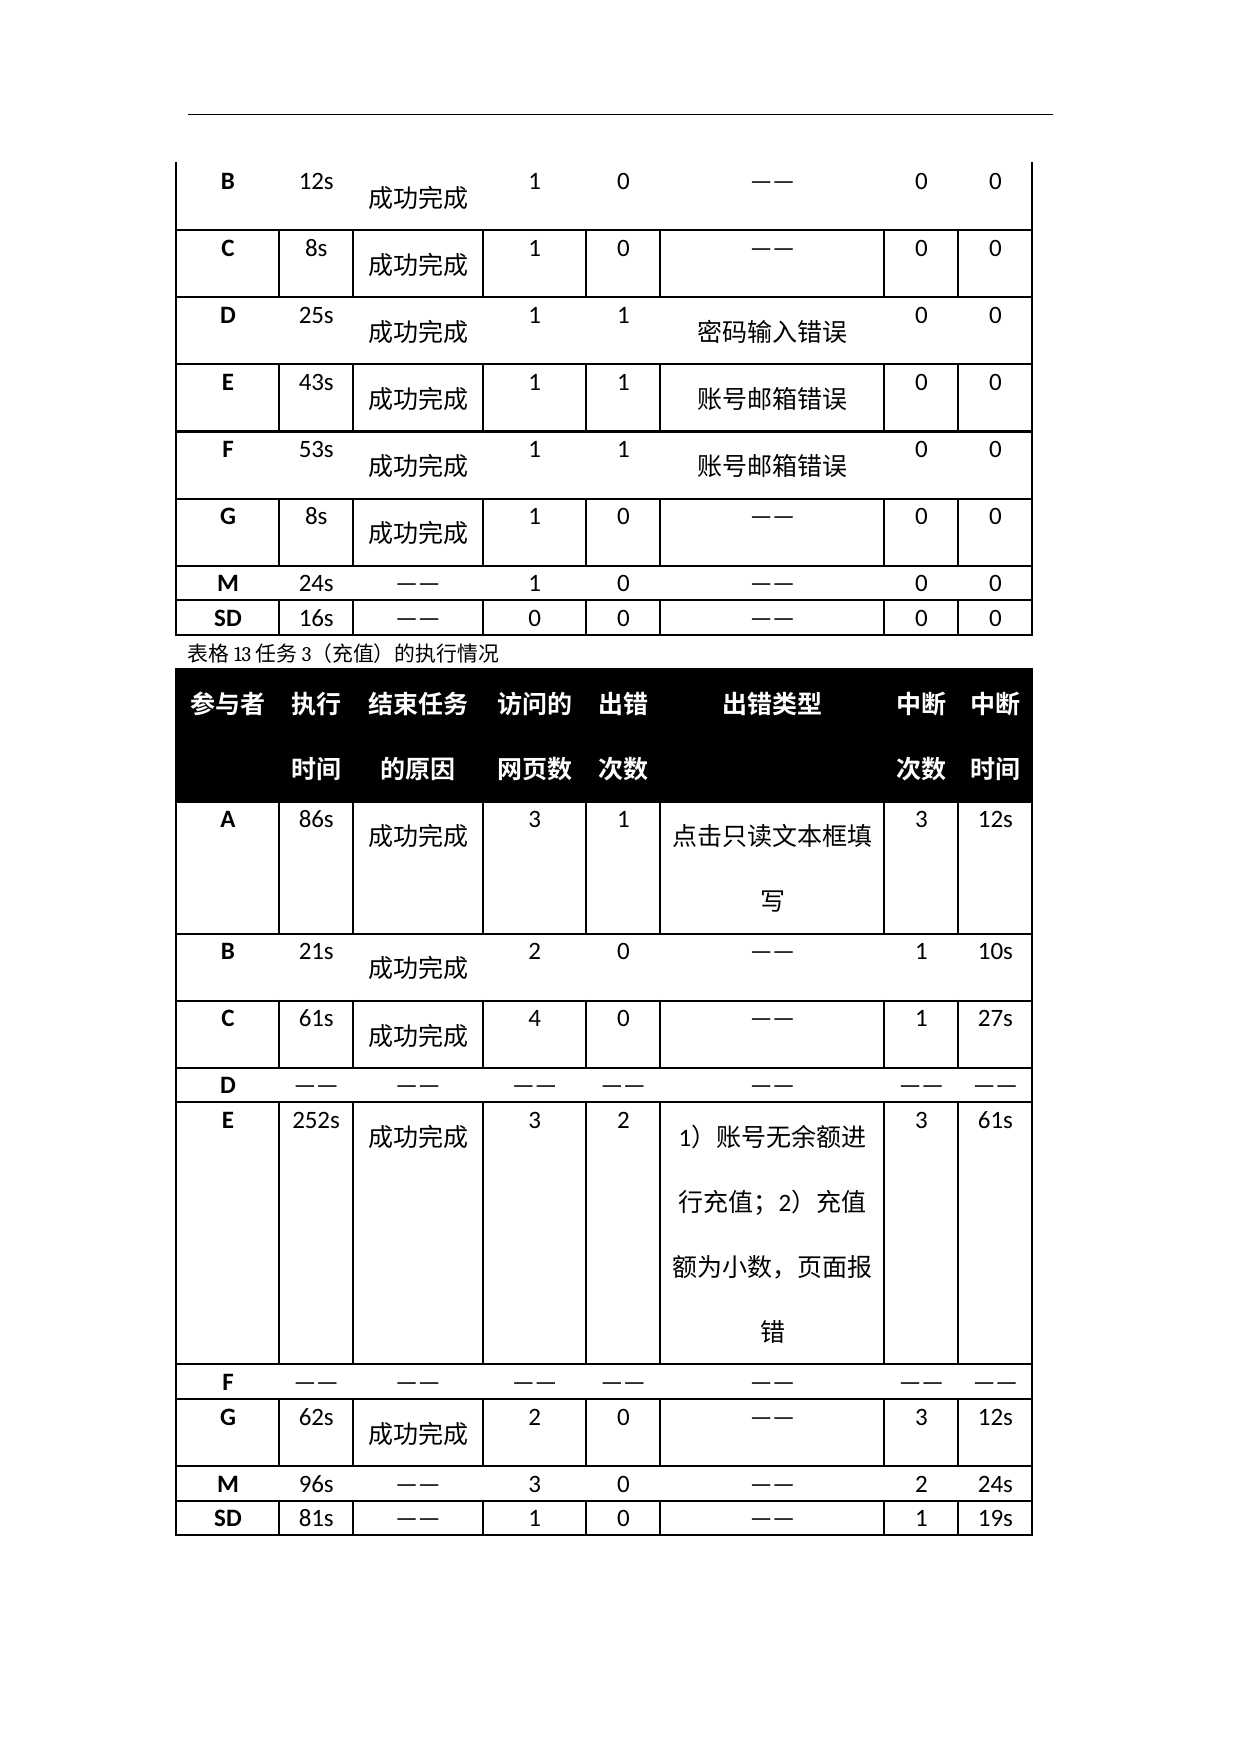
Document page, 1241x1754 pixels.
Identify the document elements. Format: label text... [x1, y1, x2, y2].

table_cell SD [177, 601, 278, 634]
table_cell 0 [587, 1400, 659, 1465]
table_cell —— [661, 601, 883, 634]
table_cell 成功完成 [354, 1400, 482, 1465]
table_cell 61s [280, 1002, 352, 1067]
table_cell 1 [484, 231, 585, 296]
table_cell 8s [280, 231, 352, 296]
table_cell 0 [586, 935, 660, 999]
table_cell —— [661, 231, 883, 296]
table_cell 19s [959, 1502, 1031, 1534]
table_cell 成功完成 [353, 162, 483, 229]
table_cell 成功完成 [353, 433, 483, 497]
table_cell 0 [884, 162, 958, 229]
table_cell 2 [884, 1467, 958, 1499]
table_cell 0 [885, 231, 957, 296]
table_cell 0 [586, 567, 660, 599]
table_cell 96s [279, 1467, 353, 1499]
table_cell —— [660, 1069, 884, 1101]
table_cell —— [660, 162, 884, 229]
table_cell 86s [280, 803, 352, 932]
table_cell —— [884, 1069, 958, 1101]
table_cell 2 [483, 935, 586, 999]
table_header 出错 次数 [586, 670, 660, 800]
table_cell 3 [483, 1467, 586, 1499]
table_cell —— [354, 601, 482, 634]
table_cell E [177, 1103, 278, 1363]
table_cell B [177, 935, 279, 999]
table_cell —— [661, 1400, 883, 1465]
table_cell —— [586, 1365, 660, 1398]
table_cell 0 [959, 500, 1031, 564]
table_cell 成功完成 [354, 231, 482, 296]
table_cell —— [660, 567, 884, 599]
table_cell —— [958, 1365, 1031, 1398]
table_header 中断 次数 [884, 670, 958, 800]
table_cell 1 [884, 935, 958, 999]
table_cell M [177, 1467, 279, 1499]
table_cell 0 [884, 298, 958, 363]
table_cell 252s [280, 1103, 352, 1363]
table_cell 0 [884, 567, 958, 599]
table_cell 53s [279, 433, 353, 497]
table_cell —— [958, 1069, 1031, 1101]
table_cell 1 [587, 803, 659, 932]
table_cell 0 [958, 433, 1031, 497]
table_cell 1 [484, 500, 585, 564]
table_cell 0 [587, 601, 659, 634]
table_cell C [177, 1002, 278, 1067]
table_cell 3 [484, 803, 585, 932]
table_cell 0 [885, 601, 957, 634]
table_header 中断 时间 [958, 670, 1031, 800]
table_cell 0 [959, 601, 1031, 634]
table_cell 成功完成 [353, 935, 483, 999]
table_cell 成功完成 [354, 500, 482, 564]
table_cell 成功完成 [354, 1002, 482, 1067]
table_cell 4 [484, 1002, 585, 1067]
table_cell 1 [483, 162, 586, 229]
table_cell 0 [959, 231, 1031, 296]
table_cell 61s [959, 1103, 1031, 1363]
table_cell —— [660, 935, 884, 999]
table_cell 0 [586, 1467, 660, 1499]
table_cell 3 [885, 803, 957, 932]
table_header 执行 时间 [279, 670, 353, 800]
table_cell —— [353, 567, 483, 599]
table_cell D [177, 298, 279, 363]
table_cell —— [661, 500, 883, 564]
table_cell 1 [483, 433, 586, 497]
table_cell 10s [958, 935, 1031, 999]
table_cell —— [586, 1069, 660, 1101]
table_cell 1 [586, 433, 660, 497]
table_cell M [177, 567, 279, 599]
table_cell 密码输入错误 [660, 298, 884, 363]
table_cell 账号邮箱错误 [660, 433, 884, 497]
table_header 结束任务的原因 [353, 670, 483, 800]
table_cell —— [353, 1365, 483, 1398]
table_cell 1 [483, 298, 586, 363]
table_cell —— [884, 1365, 958, 1398]
table_cell 账号邮箱错误 [661, 365, 883, 430]
table_cell 成功完成 [353, 298, 483, 363]
table_cell A [177, 803, 278, 932]
table_cell B [177, 162, 279, 229]
table_cell —— [279, 1069, 353, 1101]
table_cell D [177, 1069, 279, 1101]
table_cell 1）账号无余额进行充值；2）充值额为小数，页面报错 [661, 1103, 883, 1363]
table_cell 25s [279, 298, 353, 363]
table_cell 0 [885, 365, 957, 430]
table_header 参与者 [177, 670, 279, 800]
table_cell 1 [885, 1502, 957, 1534]
table_cell F [177, 433, 279, 497]
table_cell 0 [587, 1502, 659, 1534]
table_cell 0 [958, 298, 1031, 363]
table_cell 成功完成 [354, 803, 482, 932]
table_cell 16s [280, 601, 352, 634]
table_cell 21s [279, 935, 353, 999]
table_cell 81s [280, 1502, 352, 1534]
table_cell G [177, 1400, 278, 1465]
table_cell 1 [587, 365, 659, 430]
table_cell 1 [586, 298, 660, 363]
table_cell —— [353, 1467, 483, 1499]
table_cell —— [483, 1069, 586, 1101]
table_cell 0 [959, 365, 1031, 430]
table_cell 43s [280, 365, 352, 430]
table_cell 8s [280, 500, 352, 564]
table_cell 62s [280, 1400, 352, 1465]
table_cell —— [660, 1467, 884, 1499]
table_cell 2 [484, 1400, 585, 1465]
table_cell —— [483, 1365, 586, 1398]
table_cell 3 [885, 1103, 957, 1363]
table_cell 12s [959, 1400, 1031, 1465]
table_cell 0 [885, 500, 957, 564]
table_cell 24s [279, 567, 353, 599]
table_cell 1 [484, 1502, 585, 1534]
table_cell 0 [587, 231, 659, 296]
table_cell 成功完成 [354, 1103, 482, 1363]
table_cell 27s [959, 1002, 1031, 1067]
table_cell 0 [587, 500, 659, 564]
table_cell G [177, 500, 278, 564]
table_cell 12s [279, 162, 353, 229]
table_cell 3 [885, 1400, 957, 1465]
table_cell 24s [958, 1467, 1031, 1499]
table_header 访问的 网页数 [483, 670, 586, 800]
table_cell —— [279, 1365, 353, 1398]
table_cell 12s [959, 803, 1031, 932]
table_cell 3 [484, 1103, 585, 1363]
table_cell 1 [483, 567, 586, 599]
table_cell 0 [884, 433, 958, 497]
table_cell —— [354, 1502, 482, 1534]
table_cell 成功完成 [354, 365, 482, 430]
table_cell —— [353, 1069, 483, 1101]
table_cell —— [661, 1502, 883, 1534]
table_cell 0 [586, 162, 660, 229]
table_header 出错类型 [660, 670, 884, 800]
table_cell SD [177, 1502, 278, 1534]
table_cell 1 [885, 1002, 957, 1067]
table_cell 2 [587, 1103, 659, 1363]
table_cell E [177, 365, 278, 430]
table_cell 1 [484, 365, 585, 430]
table_cell 点击只读文本框填写 [661, 803, 883, 932]
table_cell F [177, 1365, 279, 1398]
table_cell 0 [958, 162, 1031, 229]
table_cell C [177, 231, 278, 296]
text 表格 13 任务3（充值）的执行情况 [187, 636, 1053, 668]
table_cell 0 [958, 567, 1031, 599]
table_cell —— [661, 1002, 883, 1067]
table_cell 0 [484, 601, 585, 634]
table_cell —— [660, 1365, 884, 1398]
table_cell 0 [587, 1002, 659, 1067]
